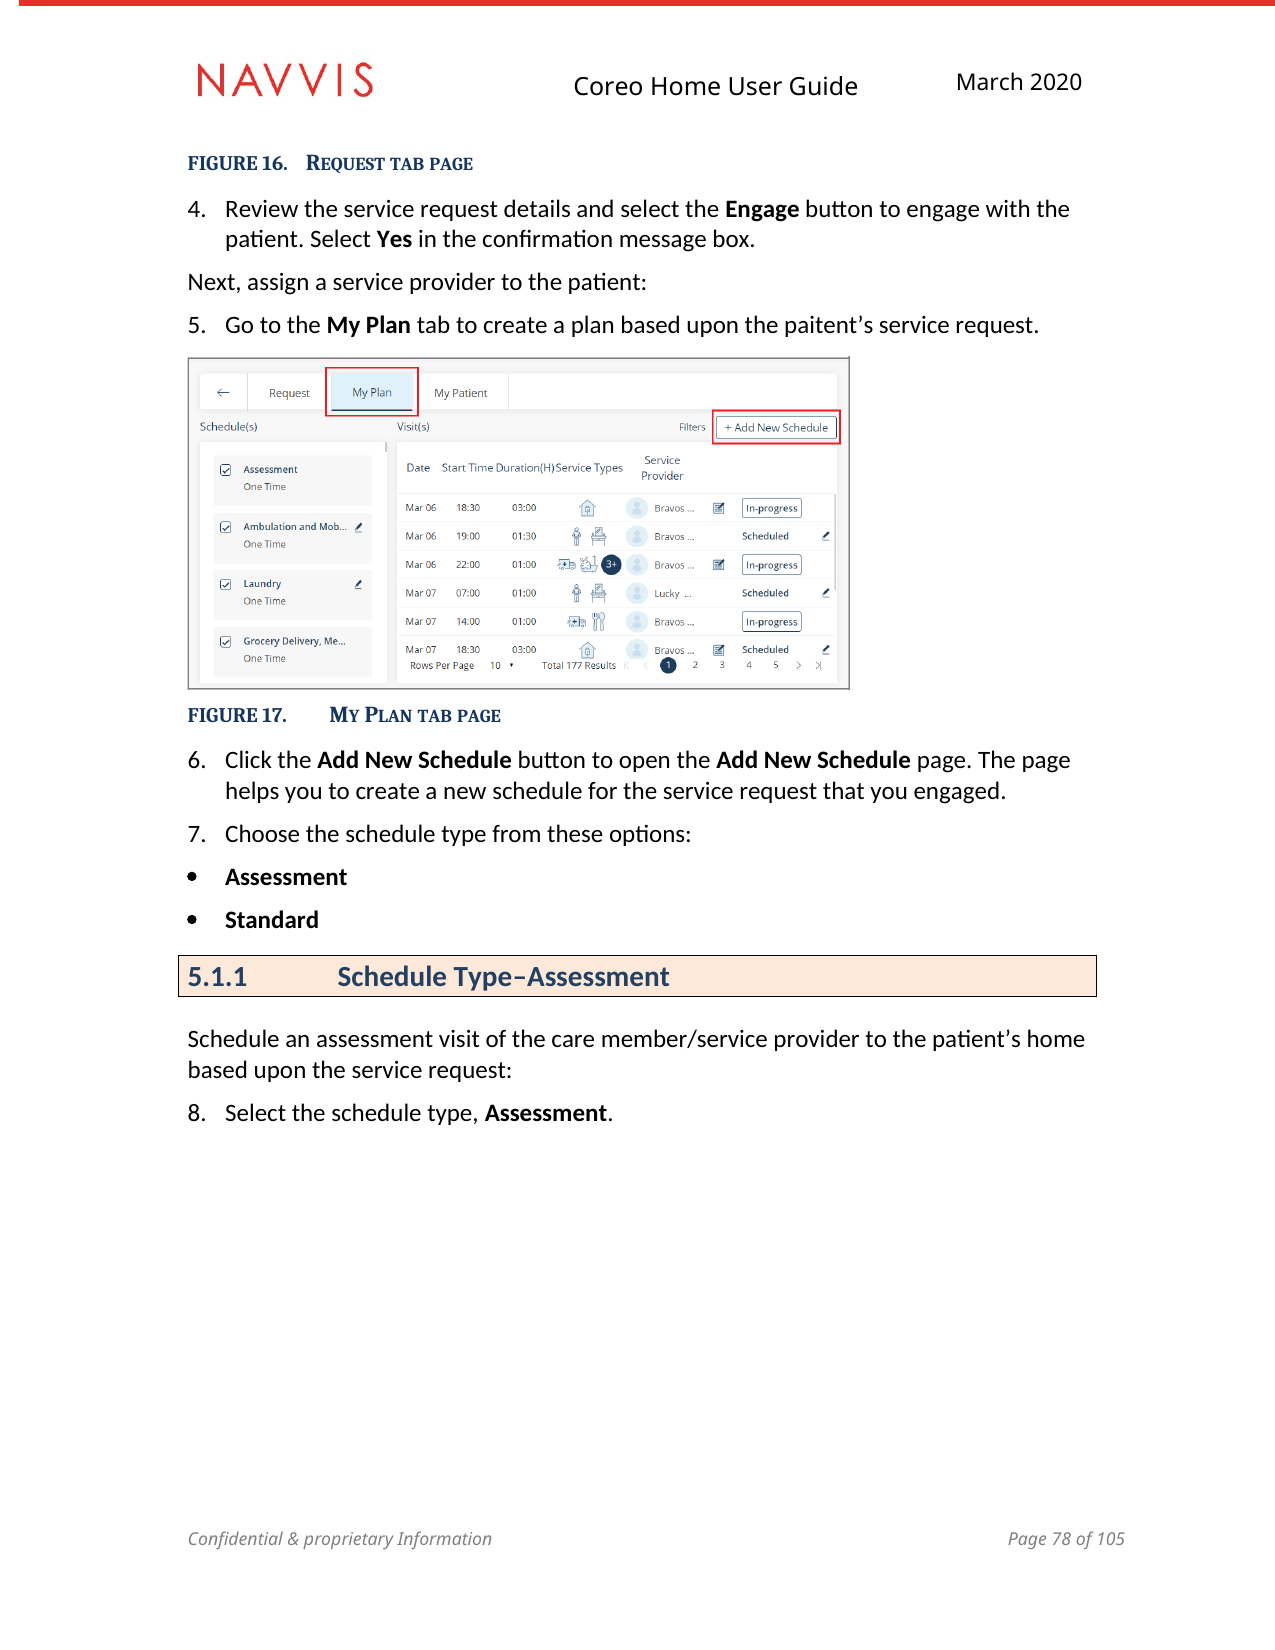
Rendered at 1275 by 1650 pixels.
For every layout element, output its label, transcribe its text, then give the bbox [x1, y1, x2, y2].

list Click the Add New Schedule button to open the Add New Schedule page. The page helps you to create a new schedule for the service request that you engaged. [187, 744, 1087, 805]
picture [187, 55, 383, 104]
text Next, assign a service provider to the patient: [187, 266, 1087, 297]
text Request tab page [187, 150, 1087, 176]
picture [187, 356, 851, 690]
list Standard [187, 904, 1087, 934]
list Go to the My Plan tab to create a plan based upon the paitent’s service request. [187, 309, 1087, 340]
list Review the service request details and select the Engage button to engage with the patient. Select Yes in the confirmation message box. [187, 193, 1087, 254]
list Assessment [187, 861, 1087, 891]
text My Plan tab page [187, 702, 1087, 728]
list Choose the schedule type from these options: [187, 818, 1087, 848]
text Schedule an assessment visit of the care member/service provider to the patient’s home based upon the service request: [187, 1023, 1087, 1084]
list Select the schedule type, Assessment. [187, 1097, 1087, 1127]
subtitle Schedule Type–Assessment [179, 956, 1096, 996]
